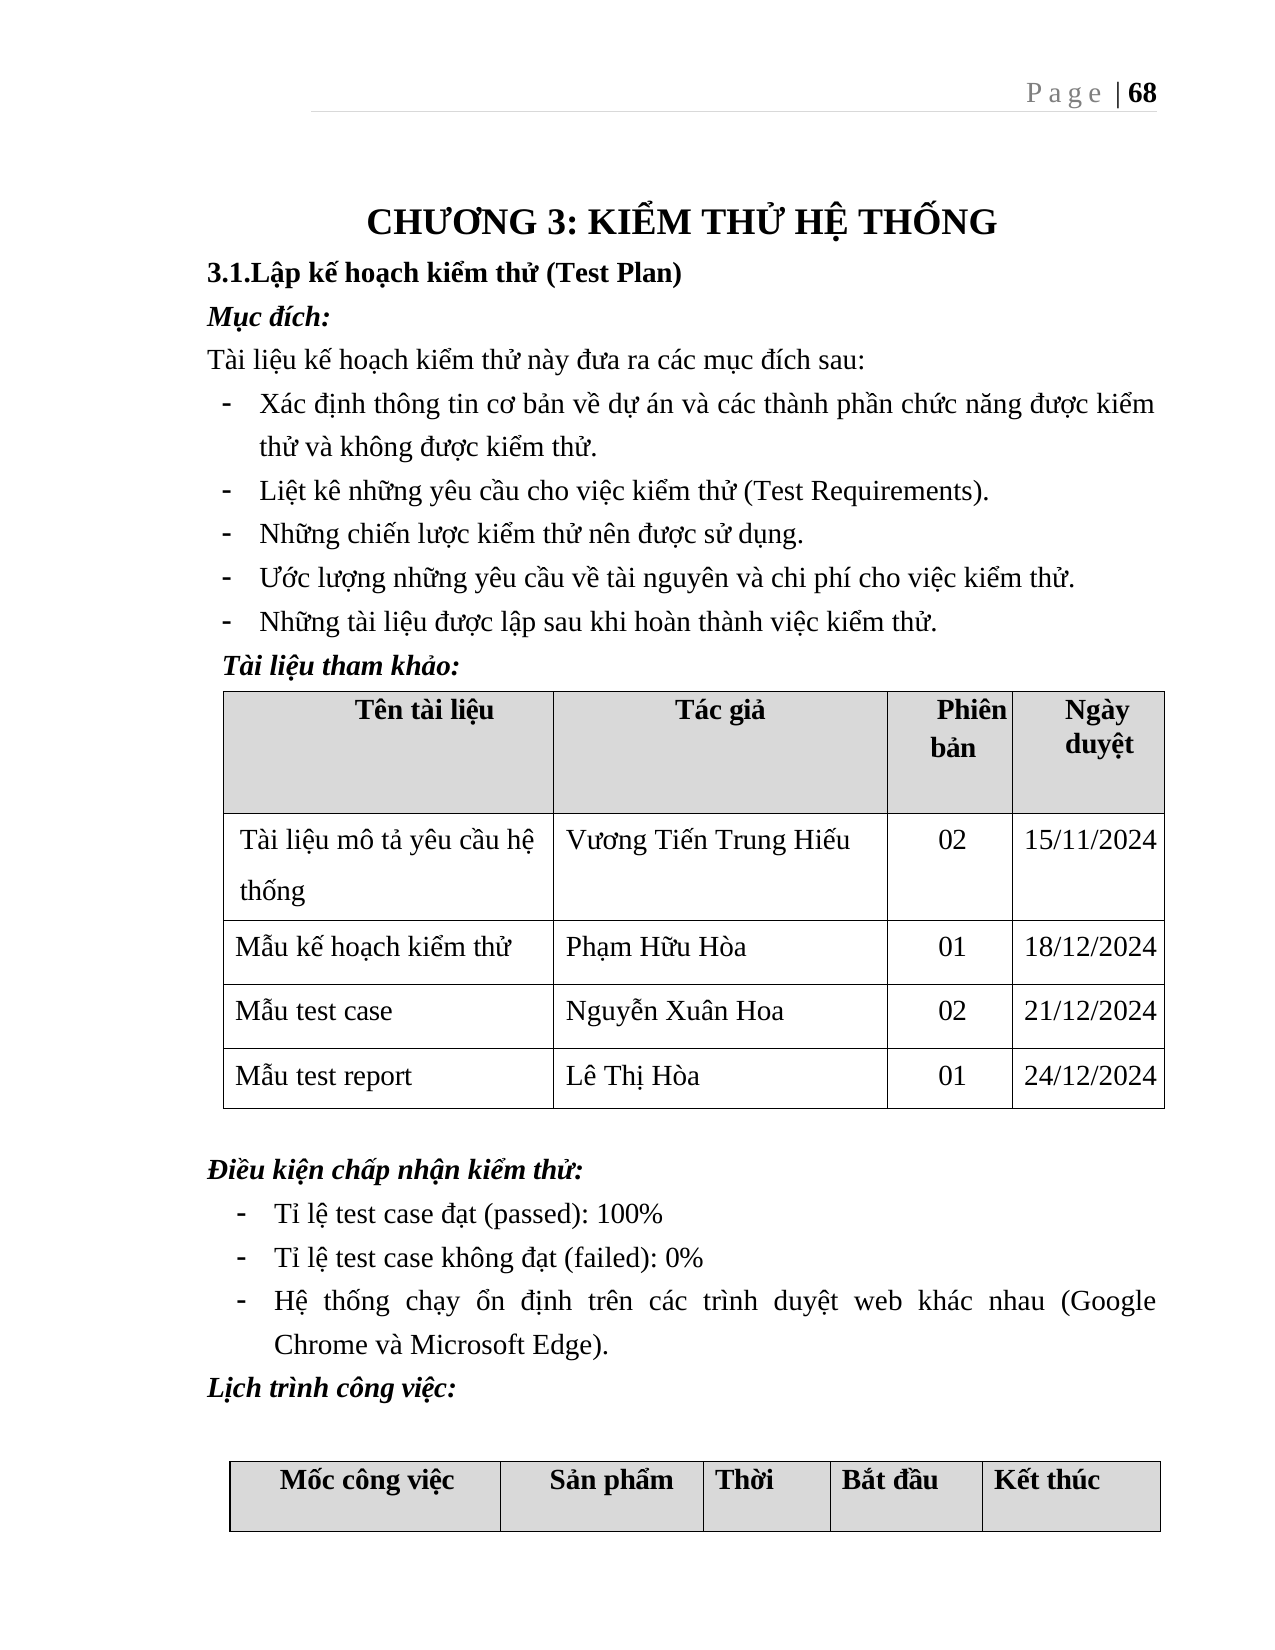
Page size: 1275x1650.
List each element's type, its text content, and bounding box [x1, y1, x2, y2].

list Những chiến lược kiểm thử nên được sử dụng. [222, 517, 1157, 550]
table_cell Lê Thị Hòa [554, 1049, 887, 1108]
table_header Mốc công việc [231, 1462, 500, 1531]
table_header Ngày duyệt [1013, 692, 1164, 813]
text Tài liệu tham khảo: [222, 648, 1157, 681]
table_header Phiên bản [888, 692, 1012, 813]
list Tỉ lệ test case đạt (passed): 100% [236, 1196, 1157, 1230]
list Hệ thống chạy ổn định trên các trình duyệt web khác nhau (Google Chrome và Microsoft Edge). [236, 1283, 1157, 1361]
table_header Thời gian [704, 1462, 830, 1531]
table_cell 21/12/2024 [1013, 985, 1164, 1048]
table_cell 18/12/2024 [1013, 921, 1164, 984]
list Liệt kê những yêu cầu cho việc kiểm thử (Test Requirements). [222, 473, 1157, 507]
table_cell Nguyễn Xuân Hoa [554, 985, 887, 1048]
list Ước lượng những yêu cầu về tài nguyên và chi phí cho việc kiểm thử. [222, 560, 1157, 594]
text Tài liệu kế hoạch kiểm thử này đưa ra các mục đích sau: [207, 342, 1157, 376]
table_cell Mẫu kế hoạch kiểm thử [224, 921, 553, 984]
table_cell 24/12/2024 [1013, 1049, 1164, 1108]
table_cell Vương Tiến Trung Hiếu [554, 814, 887, 919]
list Tỉ lệ test case không đạt (failed): 0% [236, 1240, 1157, 1273]
table_cell Phạm Hữu Hòa [554, 921, 887, 984]
table_cell Tài liệu mô tả yêu cầu hệ thống [224, 814, 553, 919]
table_cell 02 [888, 814, 1012, 919]
table_header Kết thúc [983, 1462, 1160, 1531]
table_header Tác giả [554, 692, 887, 813]
subtitle 3.1.Lập kế hoạch kiểm thử (Test Plan) [207, 255, 1157, 289]
table_cell 01 [888, 921, 1012, 984]
table_cell 01 [888, 1049, 1012, 1108]
table_cell 02 [888, 985, 1012, 1048]
table_header Sản phẩm [501, 1462, 703, 1531]
table_cell Mẫu test case [224, 985, 553, 1048]
subtitle CHƯƠNG 3: KIỂM THỬ HỆ THỐNG [207, 199, 1157, 242]
table_cell 15/11/2024 [1013, 814, 1164, 919]
table_header Tên tài liệu [224, 692, 553, 813]
text Mục đích: [207, 299, 1157, 332]
list Những tài liệu được lập sau khi hoàn thành việc kiểm thử. [222, 604, 1157, 638]
table_cell Mẫu test report [224, 1049, 553, 1108]
table_header Bắt đầu [831, 1462, 982, 1531]
list Xác định thông tin cơ bản về dự án và các thành phần chức năng được kiểm thử và không được kiểm thử. [222, 386, 1157, 463]
text Điều kiện chấp nhận kiểm thử: [207, 1152, 1157, 1186]
text Lịch trình công việc: [207, 1371, 1157, 1404]
